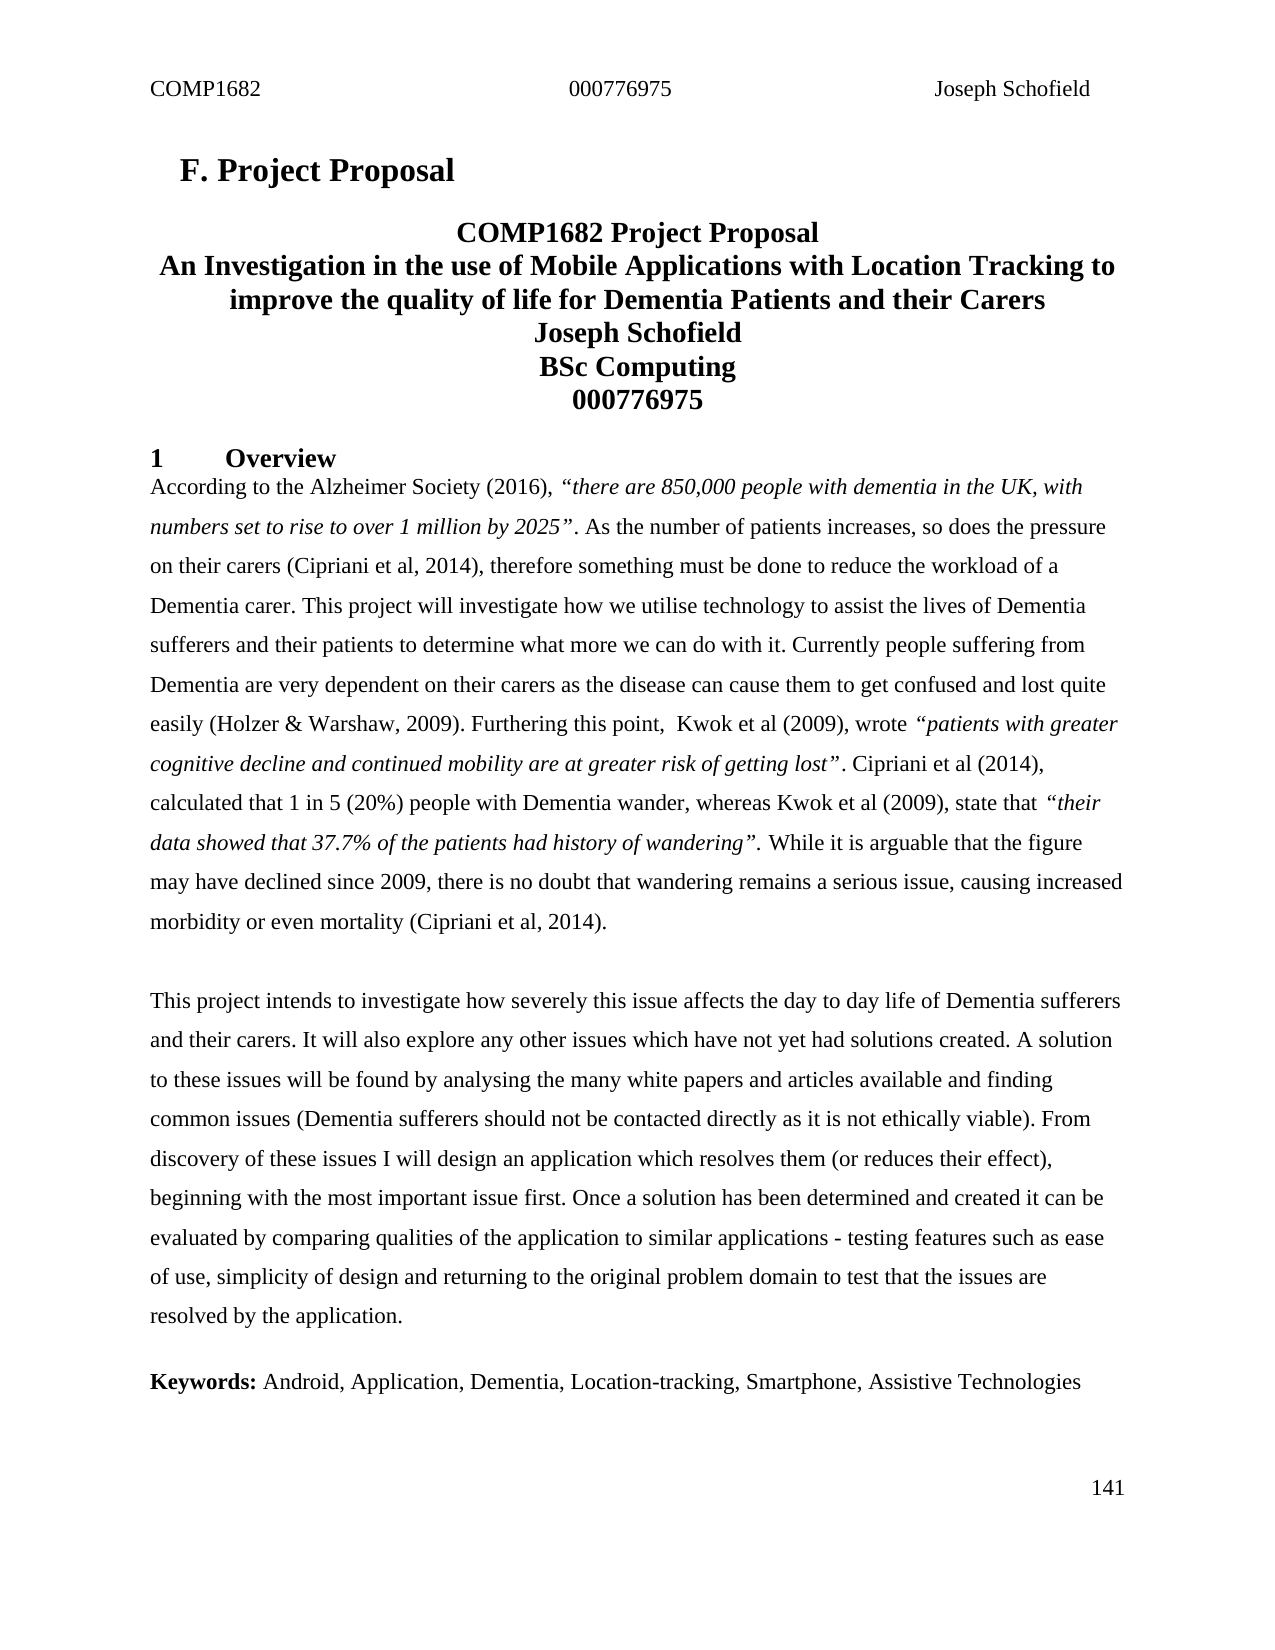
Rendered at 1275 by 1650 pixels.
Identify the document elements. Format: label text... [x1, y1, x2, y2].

text Keywords: Android, Application, Dementia, Location-tracking, Smartphone, Assistive Technologies [150, 1368, 1125, 1395]
text 1 Overview [150, 442, 1125, 473]
text BSc Computing [150, 349, 1125, 382]
text An Investigation in the use of Mobile Applications with Location Tracking to improve the quality of life for Dementia Patients and their Carers [150, 248, 1125, 315]
text Joseph Schofield [150, 315, 1125, 349]
text This project intends to investigate how severely this issue affects the day to day life of Dementia sufferers and their carers. It will also explore any other issues which have not yet had solutions created. A solution to these issues will be found by analysing the many white papers and articles available and finding common issues (Dementia sufferers should not be contacted directly as it is not ethically viable). From discovery of these issues I will design an application which resolves them (or reduces their effect), beginning with the most important issue first. Once a solution has been determined and created it can be evaluated by comparing qualities of the application to similar applications - testing features such as ease of use, simplicity of design and returning to the original problem domain to test that the issues are resolved by the application. [150, 987, 1125, 1329]
text 000776975 [150, 382, 1125, 416]
text According to the Alzheimer Society (2016), “there are 850,000 people with dementia in the UK, with numbers set to rise to over 1 million by 2025”. As the number of patients increases, so does the pressure on their carers (Cipriani et al, 2014), therefore something must be done to reduce the workload of a Dementia carer. This project will investigate how we utilise technology to assist the lives of Dementia sufferers and their patients to determine what more we can do with it. Currently people suffering from Dementia are very dependent on their carers as the disease can cause them to get confused and lost quite easily (Holzer & Warshaw, 2009). Furthering this point, Kwok et al (2009), wrote “patients with greater cognitive decline and continued mobility are at greater risk of getting lost”. Cipriani et al (2014), calculated that 1 in 5 (20%) people with Dementia wander, whereas Kwok et al (2009), state that “their data showed that 37.7% of the patients had history of wandering”. While it is arguable that the figure may have declined since 2009, there is no doubt that wandering remains a serious issue, causing increased morbidity or even mortality (Cipriani et al, 2014). [150, 473, 1125, 934]
text Project Proposal [179, 150, 1125, 188]
text COMP1682 Project Proposal [150, 215, 1125, 248]
